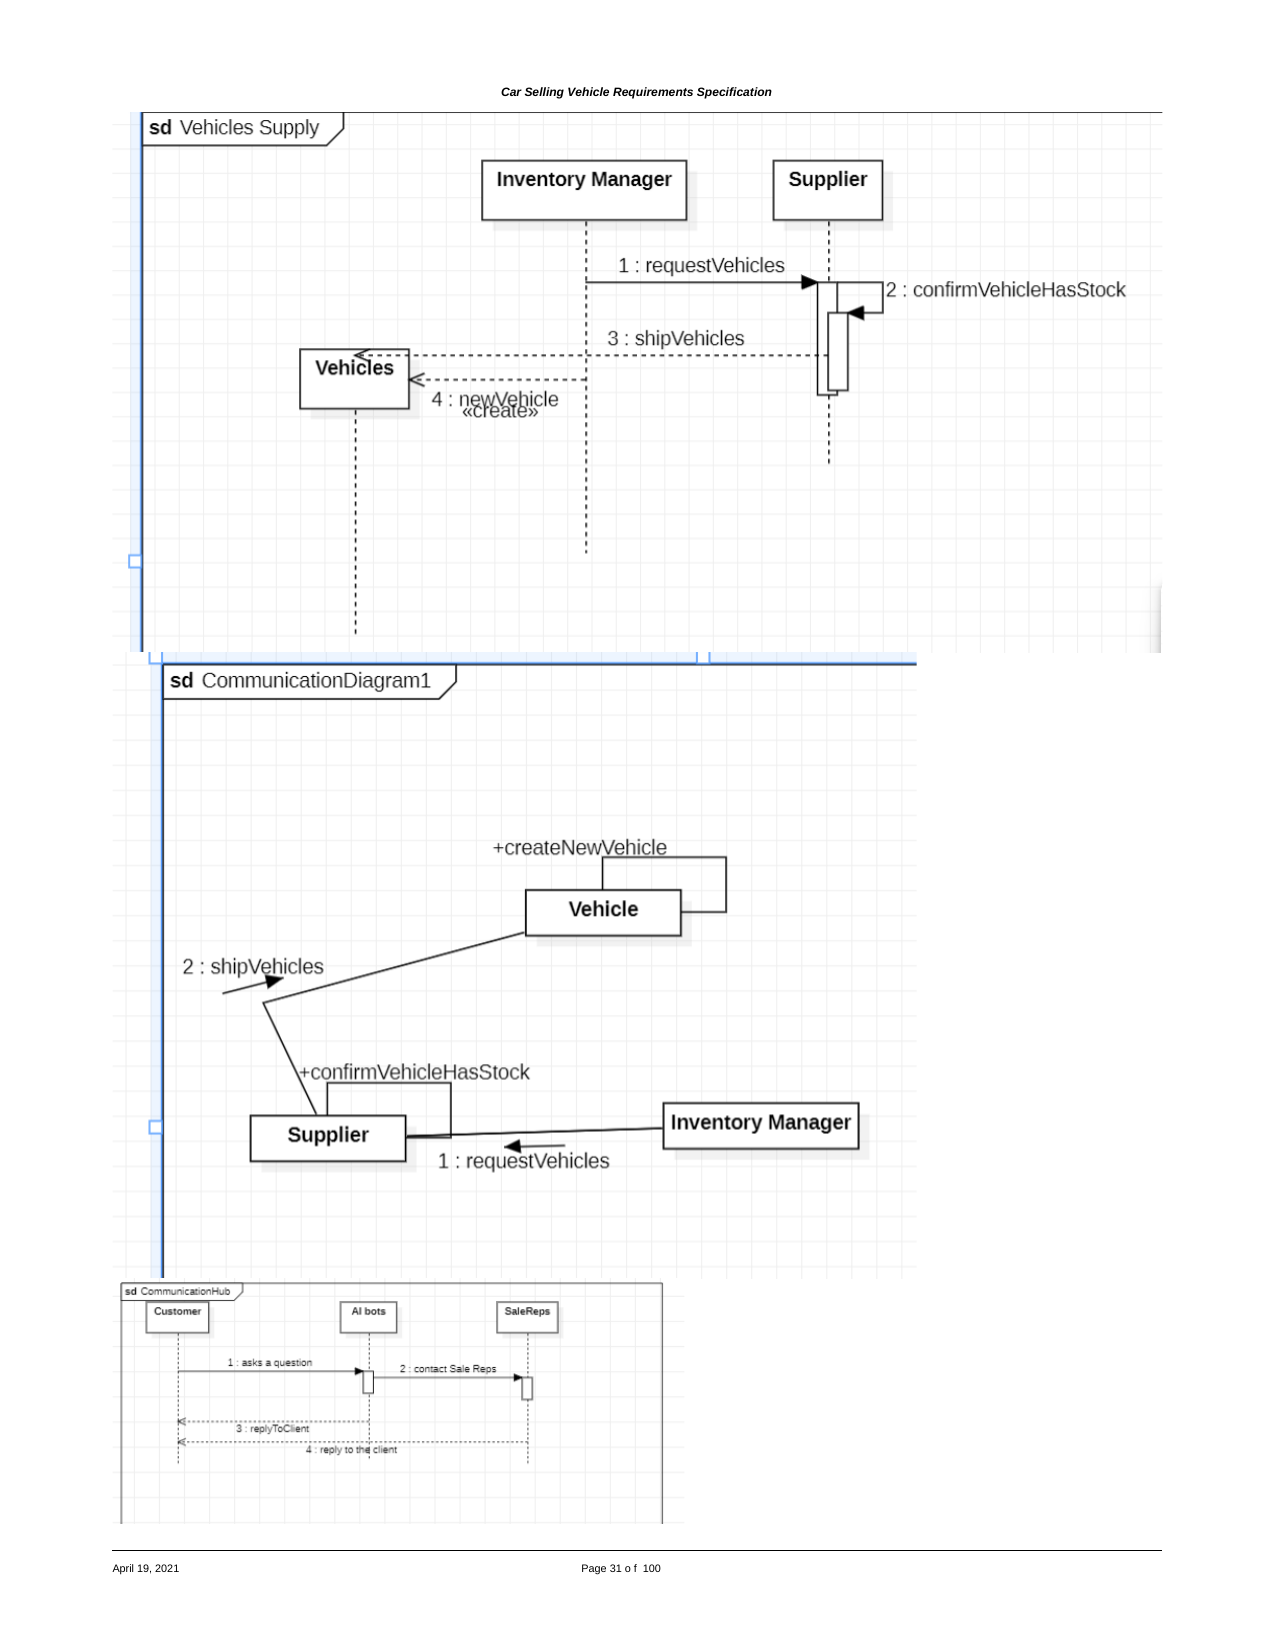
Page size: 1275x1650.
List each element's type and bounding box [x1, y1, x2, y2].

picture [112, 112, 1163, 1524]
